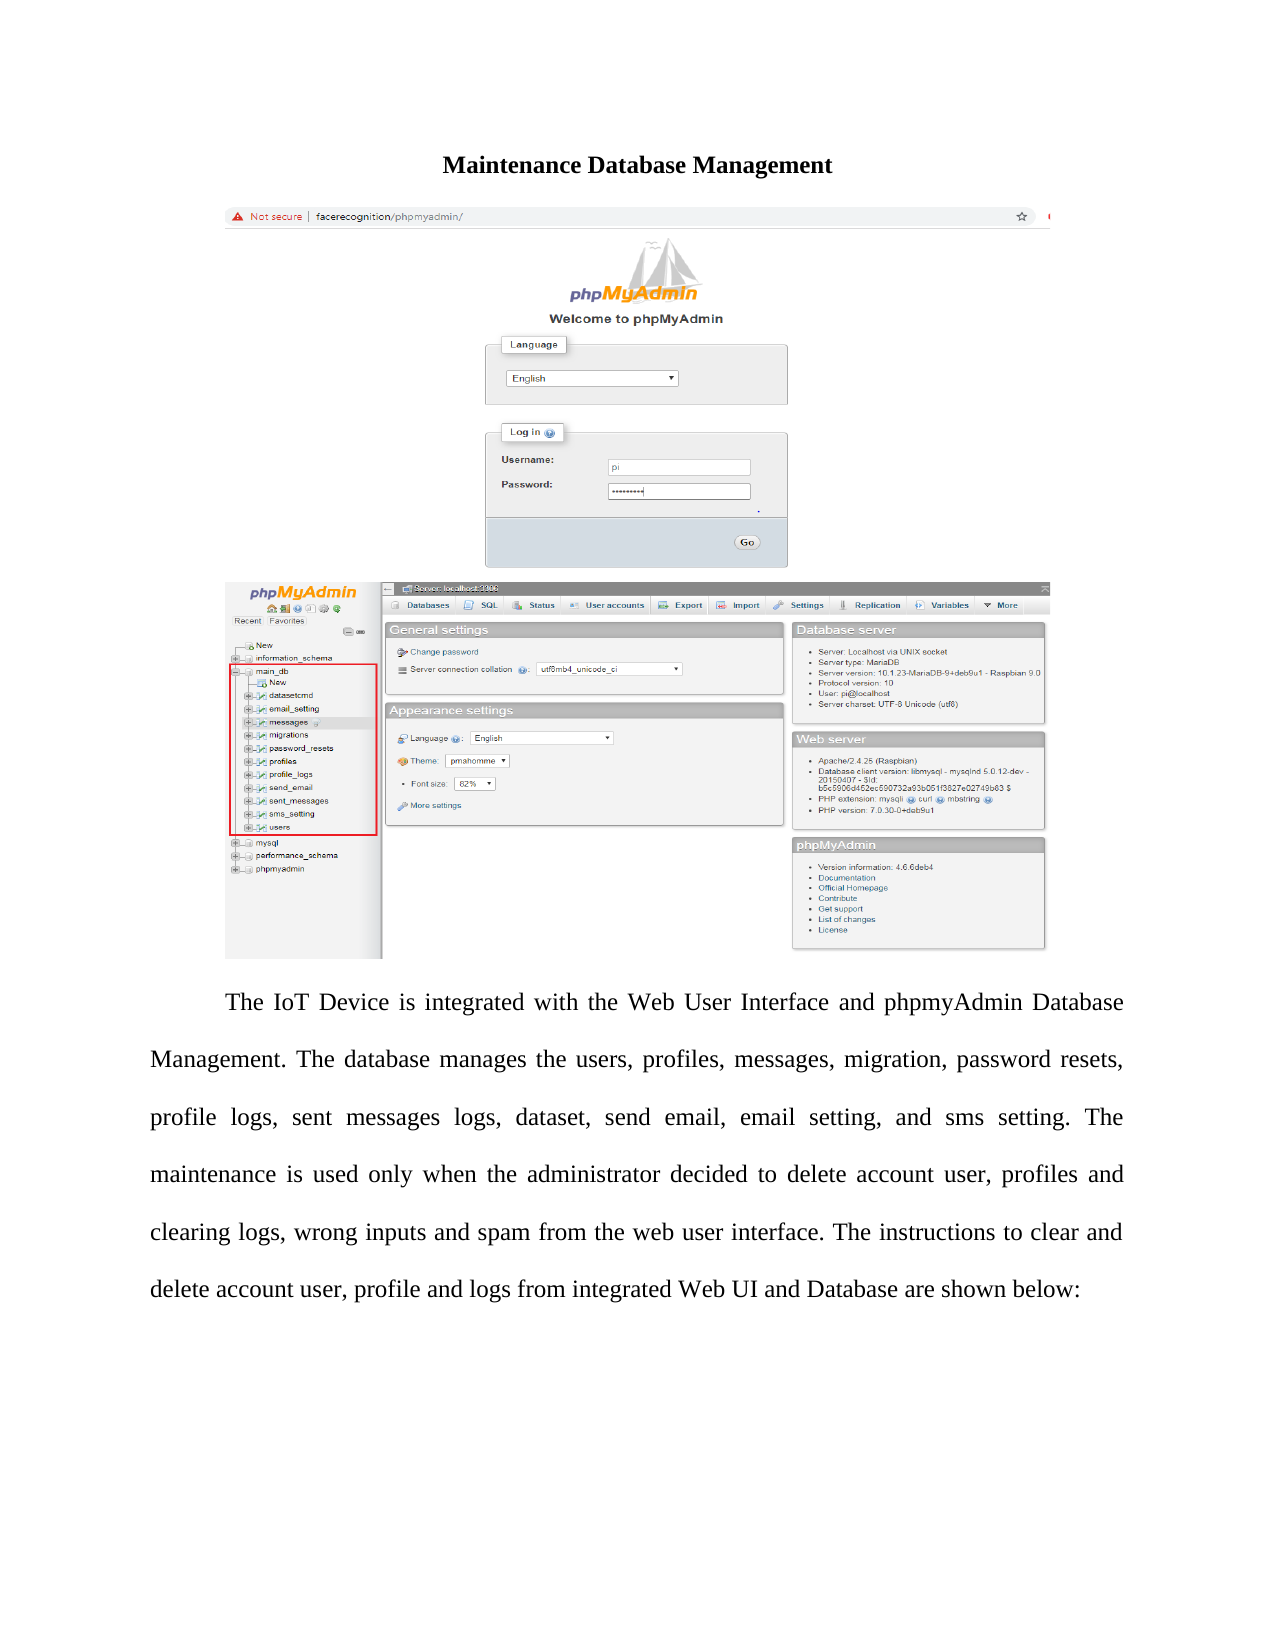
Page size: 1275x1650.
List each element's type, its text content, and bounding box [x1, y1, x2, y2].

text Maintenance Database Management [150, 150, 1125, 179]
text The IoT Device is integrated with the Web User Interface and phpmyAdmin Database Management. The database manages the users, profiles, messages, migration, password resets, profile logs, sent messages logs, dataset, send email, email setting, and sms setting. The maintenance is used only when the administrator decided to delete account user, profiles and clearing logs, wrong inputs and spam from the web user interface. The instructions to clear and delete account user, profile and logs from integrated Web UI and Database are shown below: [150, 987, 1125, 1303]
picture [225, 207, 1050, 959]
